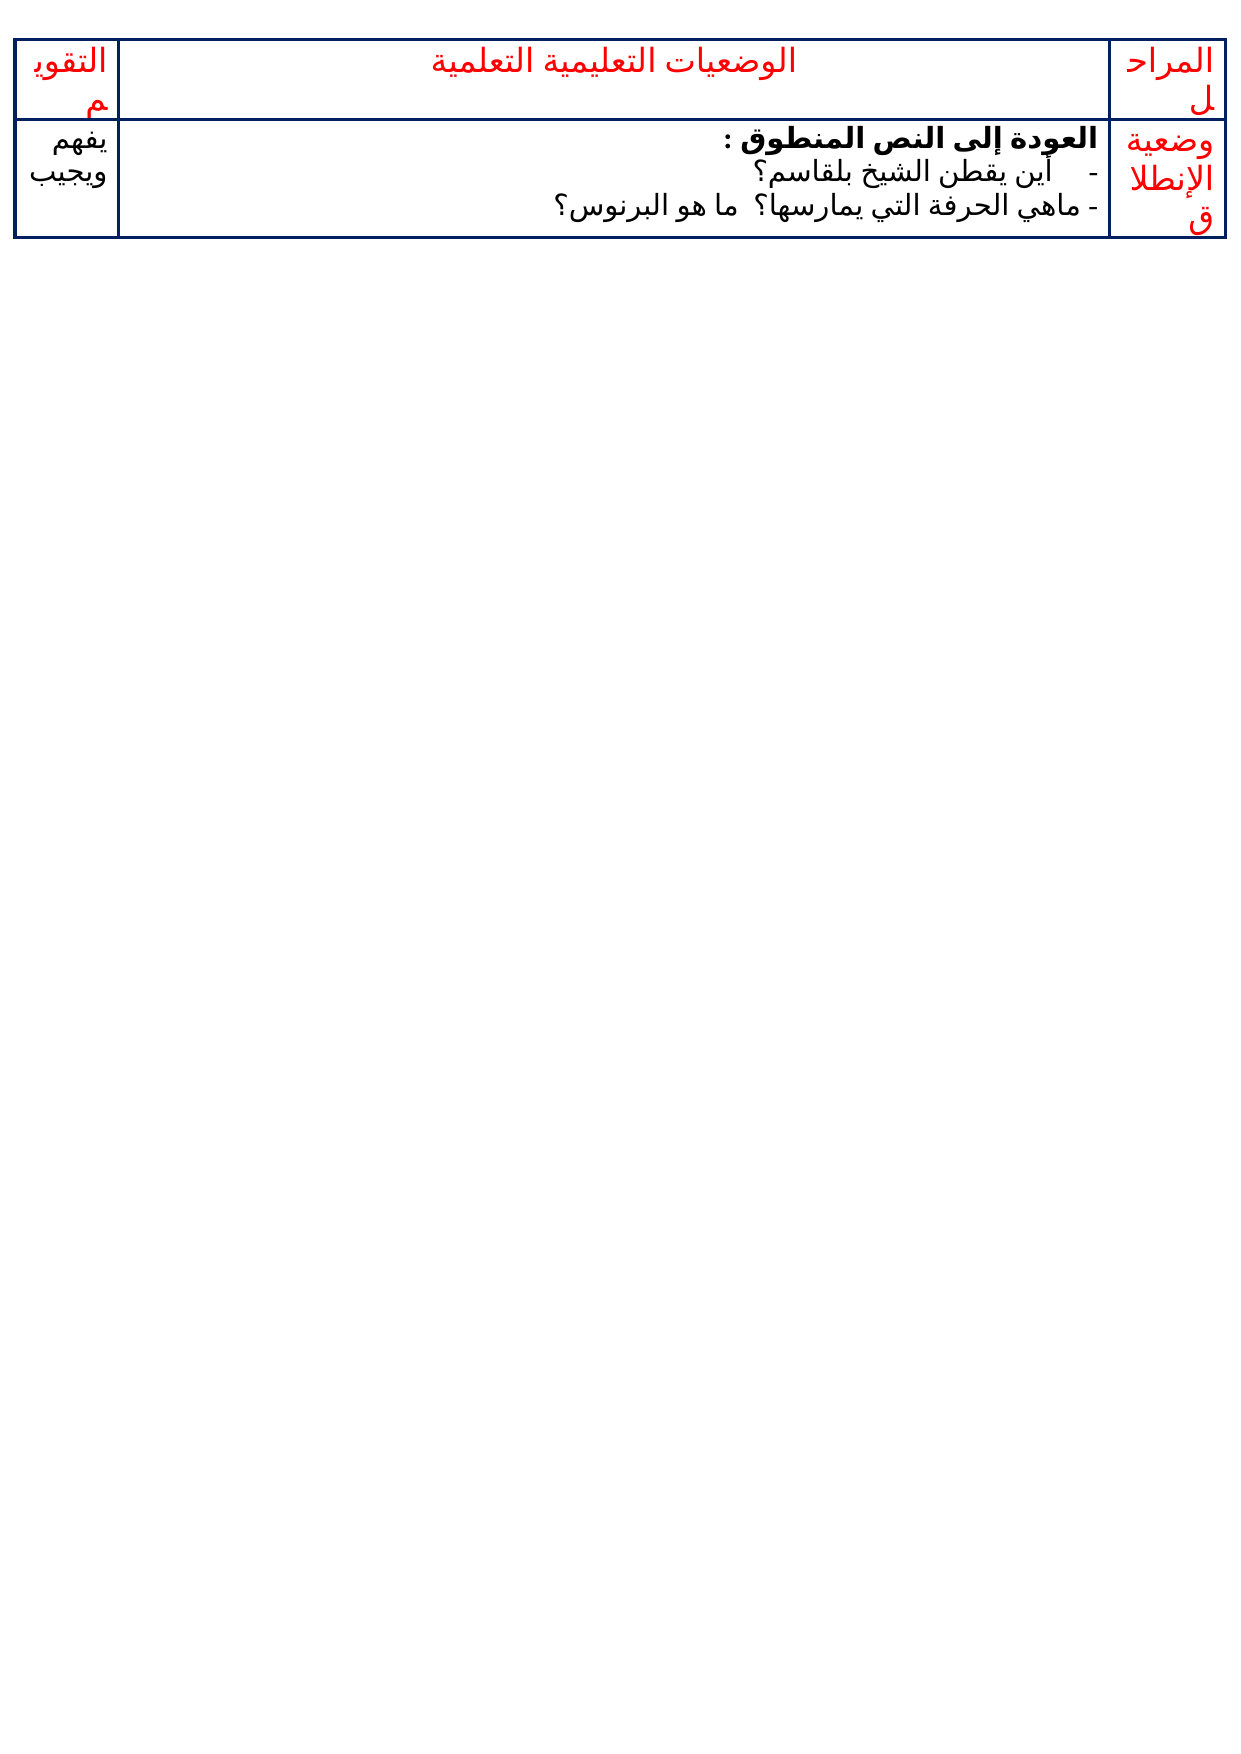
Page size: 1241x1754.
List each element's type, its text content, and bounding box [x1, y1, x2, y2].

table_header الوضعيات التعليمية التعلمية [120, 41, 1108, 118]
table_cell يفهم ويجيب [17, 121, 117, 236]
table_header التقويم [17, 41, 117, 118]
table_cell وضعية الإنطلاق [1111, 121, 1224, 236]
table_cell العودة إلى النص المنطوق : - أين يقطن الشيخ بلقاسم؟ - ماهي الحرفة التي يمارسها؟ ما هو البرنوس؟ [120, 121, 1108, 236]
table_header المراحل [1111, 41, 1224, 118]
